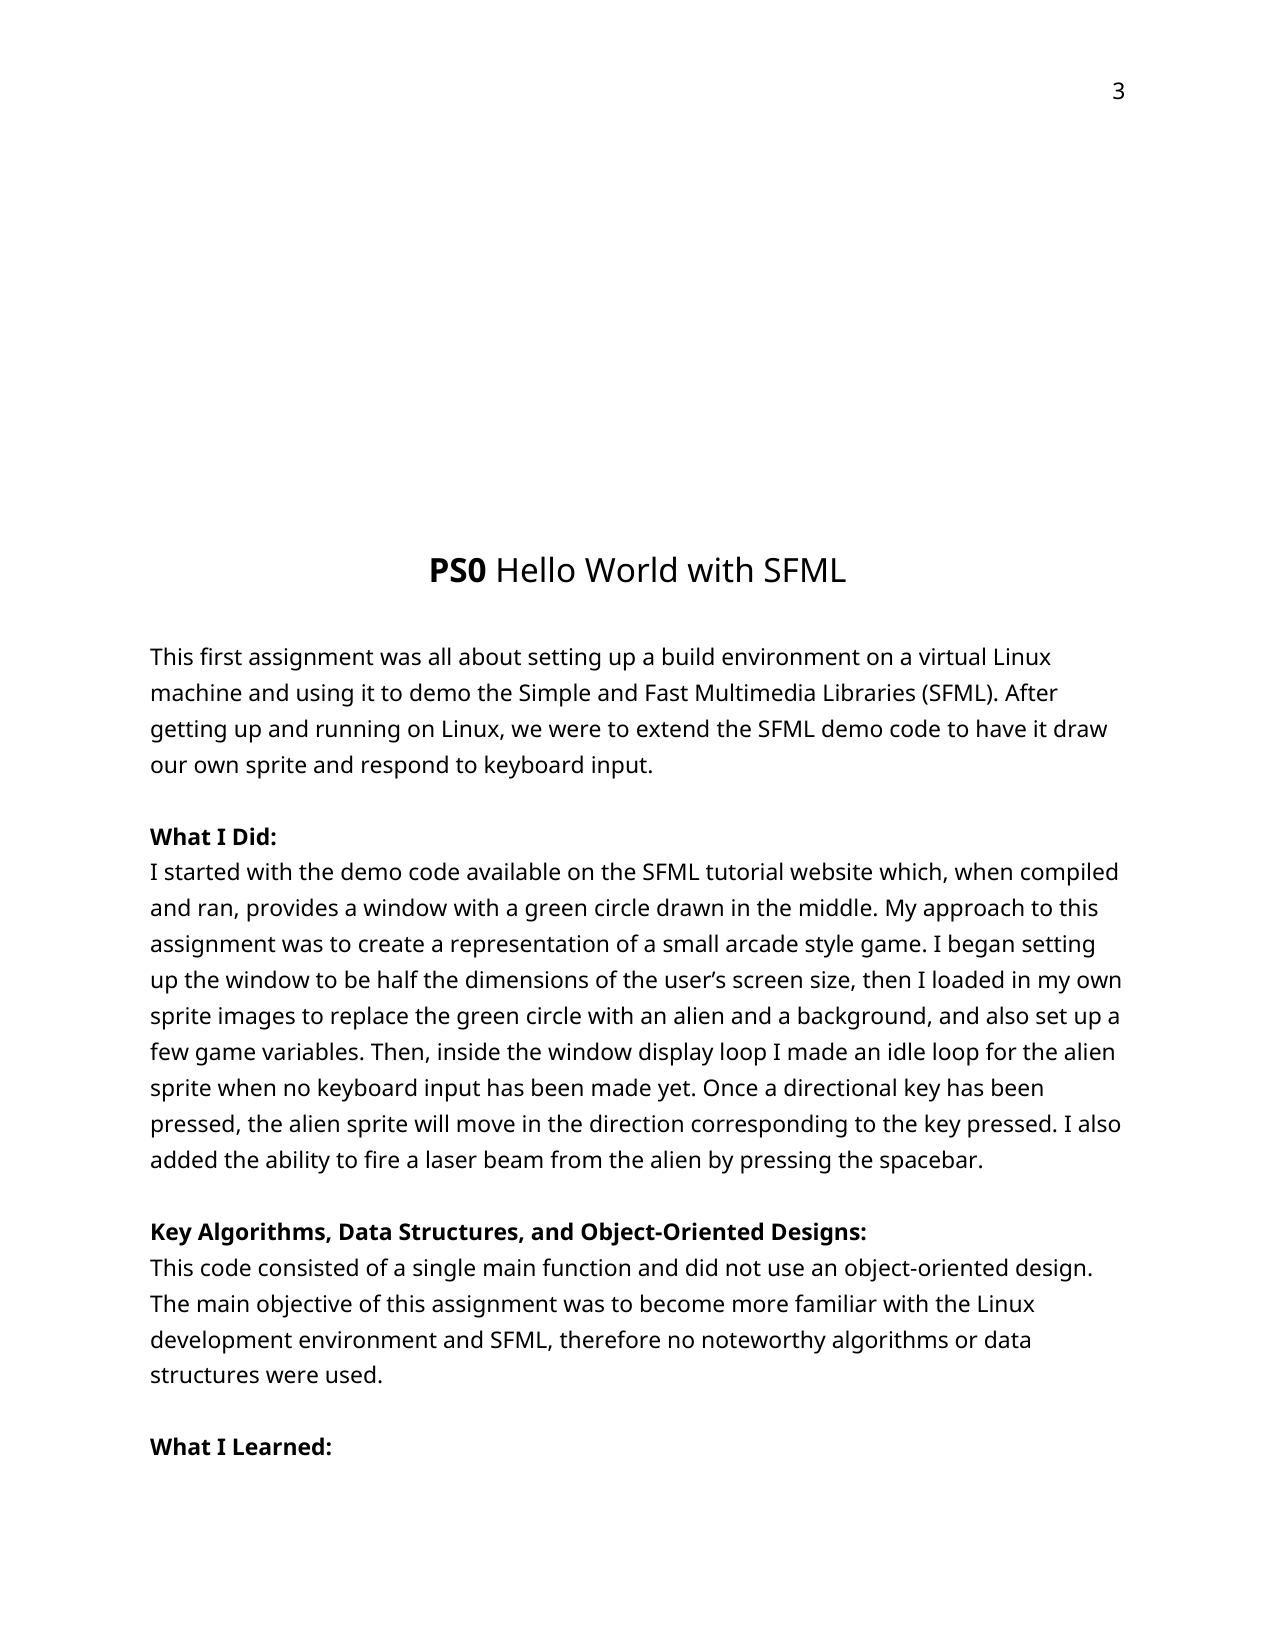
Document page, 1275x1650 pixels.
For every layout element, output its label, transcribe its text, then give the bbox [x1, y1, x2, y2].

text Key Algorithms, Data Structures, and Object-Oriented Designs: [150, 1216, 1125, 1247]
subtitle PS0 Hello World with SFML [150, 547, 1125, 592]
text What I Learned: [150, 1431, 1125, 1463]
text What I Did: [150, 820, 1125, 852]
text This first assignment was all about setting up a build environment on a virtual Linux machine and using it to demo the Simple and Fast Multimedia Libraries (SFML). After getting up and running on Linux, we were to extend the SFML demo code to have it draw our own sprite and respond to keyboard input. [150, 641, 1125, 780]
text I started with the demo code available on the SFML tutorial website which, when compiled and ran, provides a window with a green circle drawn in the middle. My approach to this assignment was to create a representation of a small arcade style game. I began setting up the window to be half the dimensions of the user’s screen size, then I loaded in my own sprite images to replace the green circle with an alien and a background, and also set up a few game variables. Then, inside the window display loop I made an idle loop for the alien sprite when no keyboard input has been made yet. Once a directional key has been pressed, the alien sprite will move in the direction corresponding to the key pressed. I also added the ability to fire a laser beam from the alien by pressing the spacebar. [150, 856, 1125, 1175]
text This code consisted of a single main function and did not use an object-oriented design. The main objective of this assignment was to become more familiar with the Linux development environment and SFML, therefore no noteworthy algorithms or data structures were used. [150, 1252, 1125, 1391]
